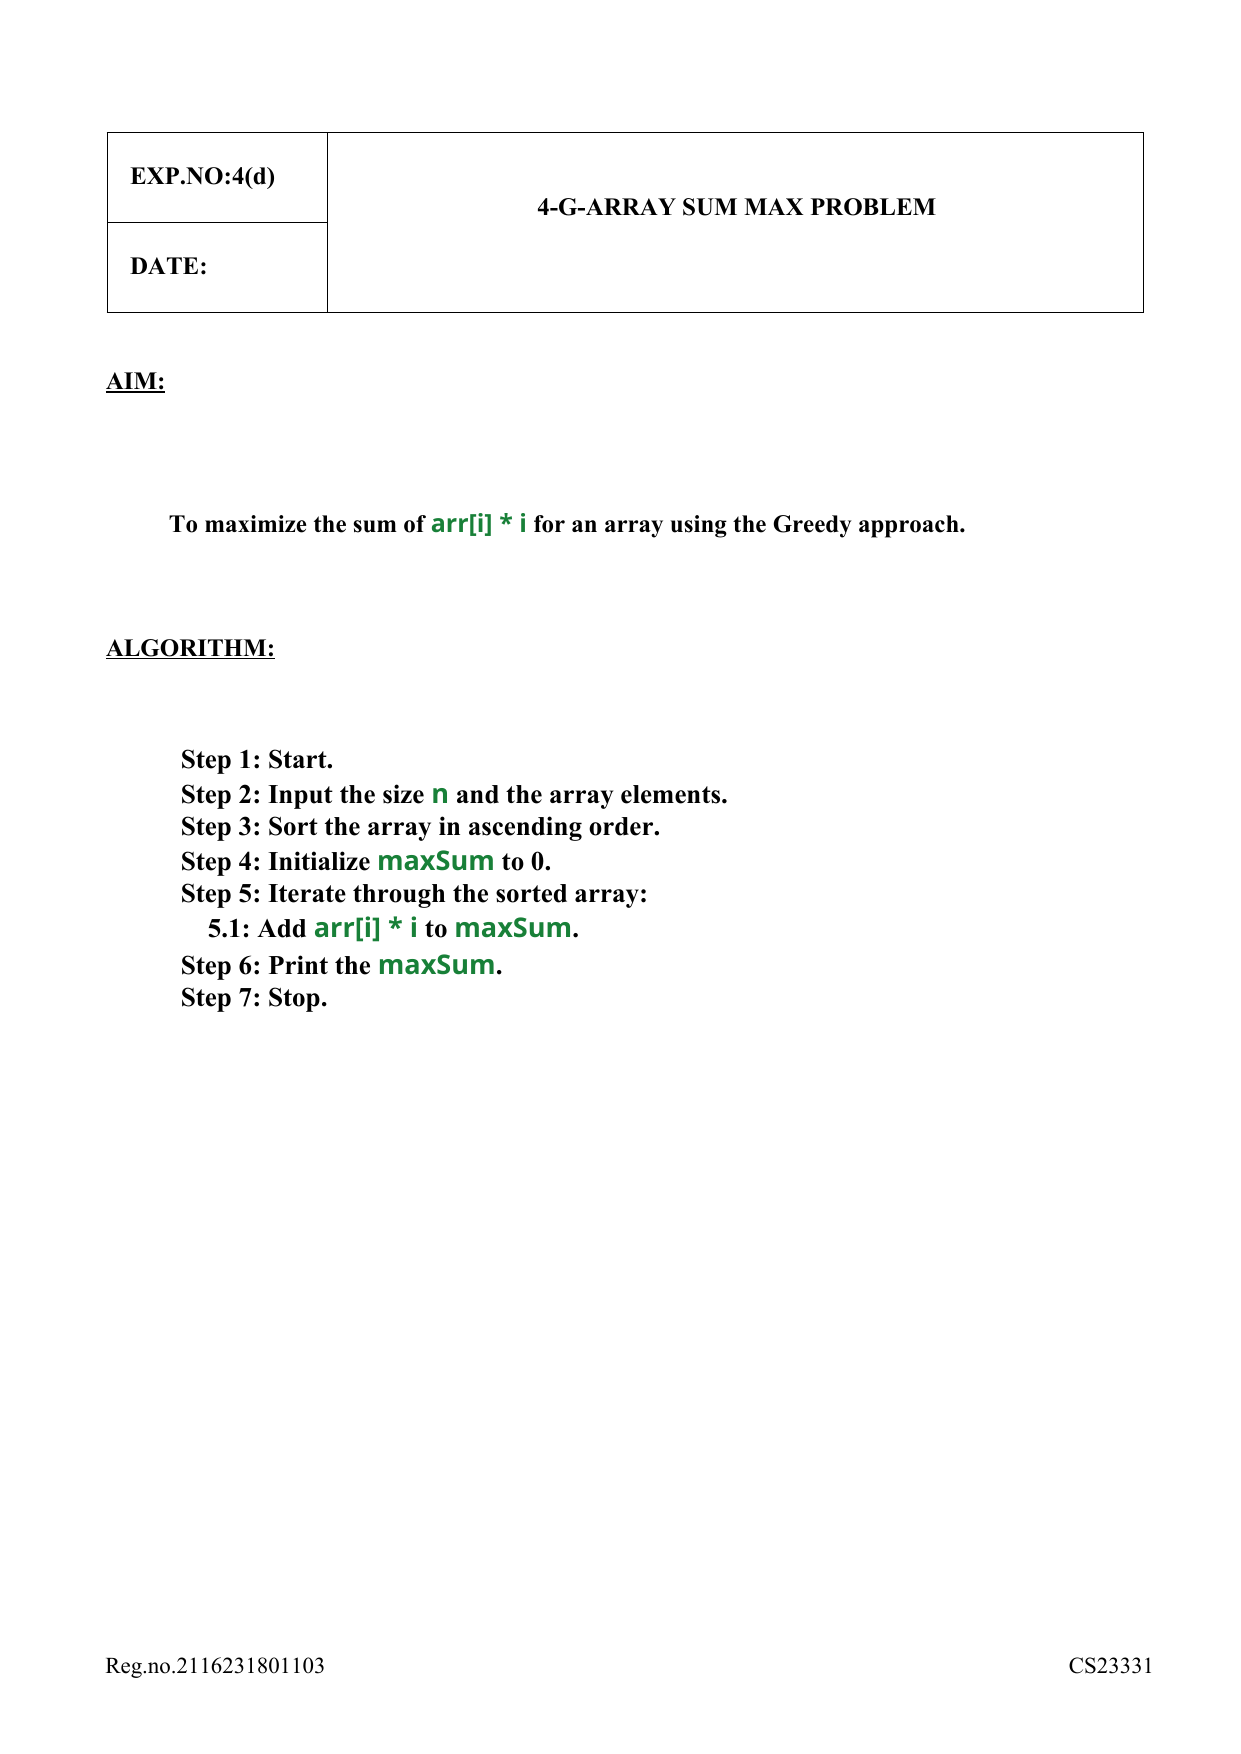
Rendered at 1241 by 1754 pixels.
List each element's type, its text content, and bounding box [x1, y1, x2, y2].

text Step 2: Input the size n and the array elements. [181, 775, 1155, 812]
table_cell DATE: [108, 223, 327, 312]
text Step 7: Stop. [181, 982, 1155, 1012]
table_header EXP.NO:4(d) [108, 133, 327, 222]
text Step 3: Sort the array in ascending order. [181, 812, 1155, 842]
text Step 1: Start. [181, 745, 1155, 775]
text AIM: [106, 367, 1155, 395]
text Step 5: Iterate through the sorted array: [181, 878, 1155, 908]
text Step 6: Print the maxSum. [181, 945, 1155, 982]
text ALGORITHM: [106, 634, 1155, 662]
text To maximize the sum of arr[i] * i for an array using the Greedy approach. [94, 506, 1155, 540]
text Step 4: Initialize maxSum to 0. [181, 842, 1155, 878]
text 5.1: Add arr[i] * i to maxSum. [181, 908, 1155, 945]
table_header 4-G-ARRAY SUM MAX PROBLEM [328, 133, 1143, 312]
